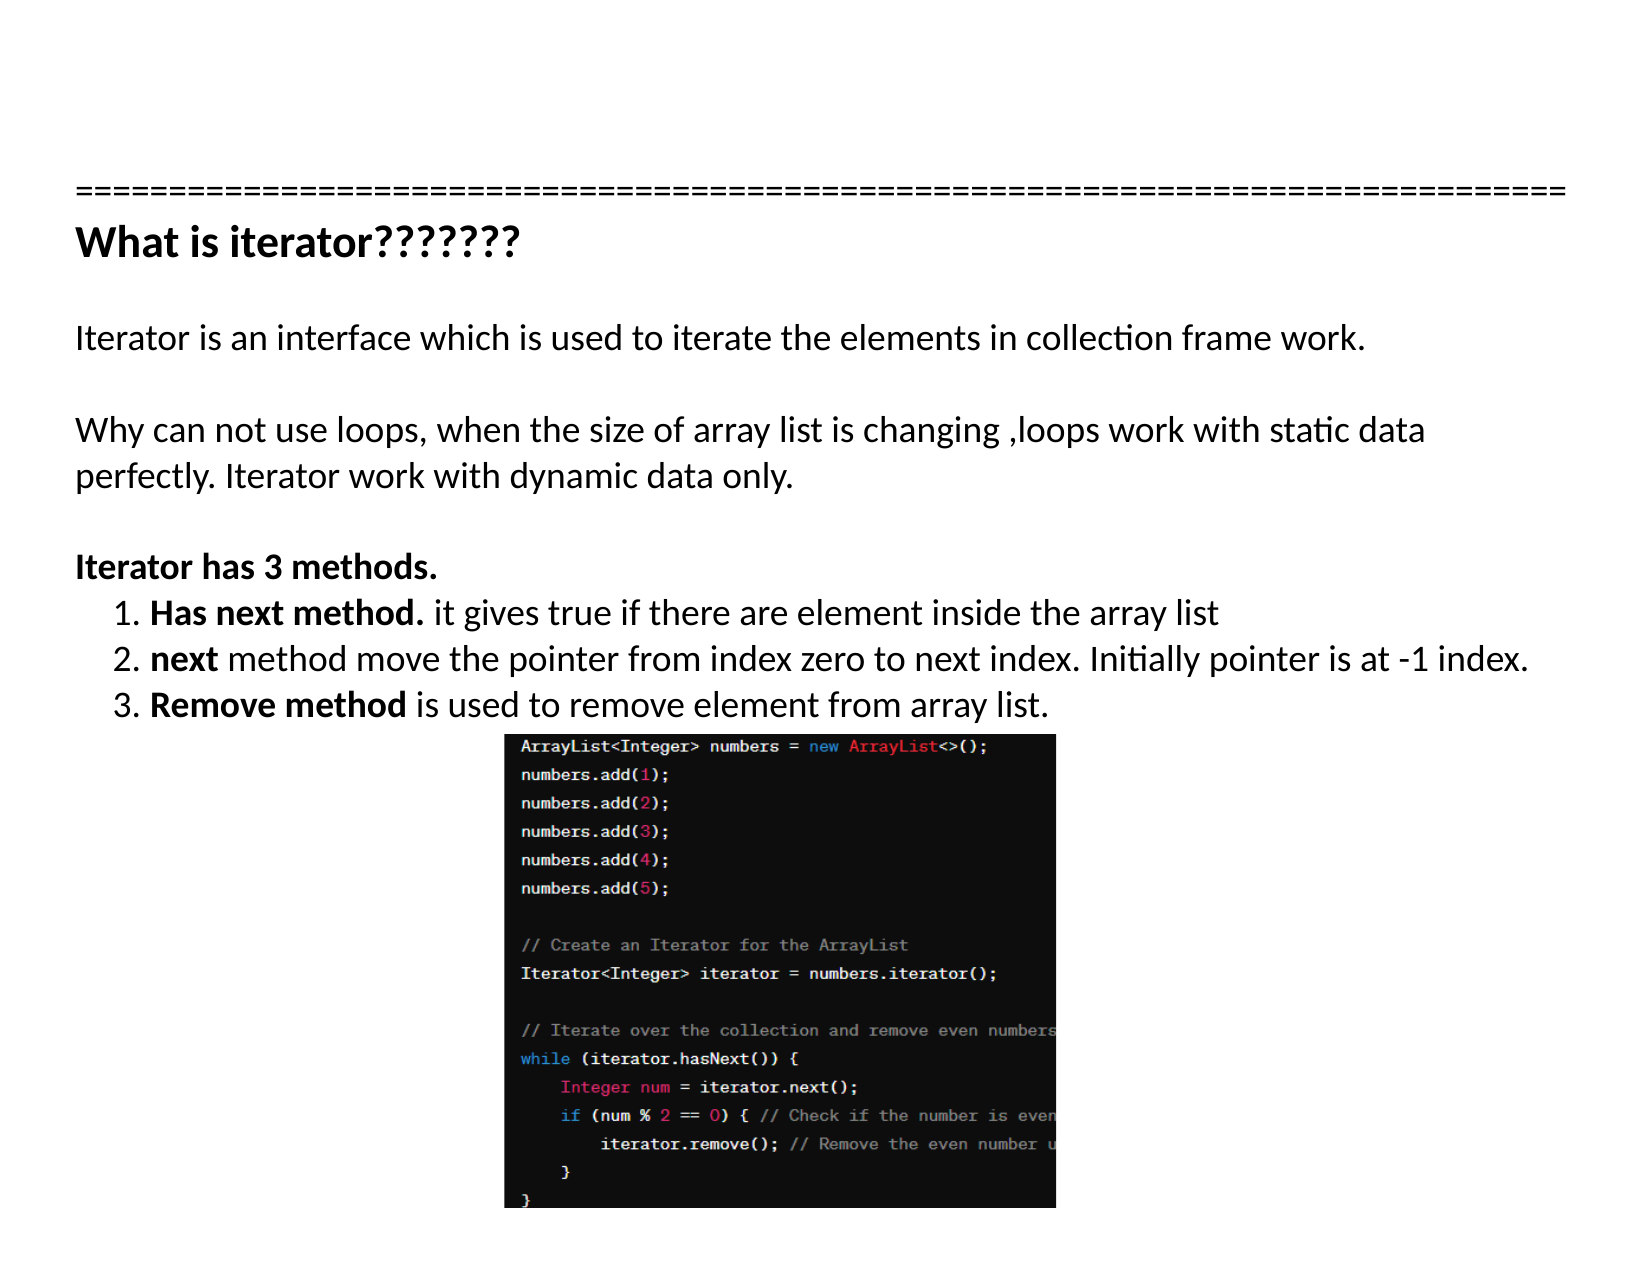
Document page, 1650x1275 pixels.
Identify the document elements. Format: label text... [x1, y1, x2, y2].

list Remove method is used to remove element from array list. [112, 681, 1575, 727]
list next method move the pointer from index zero to next index. Initially pointer is at -1 index. [112, 635, 1575, 681]
text Iterator is an interface which is used to iterate the elements in collection frame work. [75, 314, 1575, 360]
text Why can not use loops, when the size of array list is changing ,loops work with static data perfectly. Iterator work with dynamic data only. [75, 406, 1575, 498]
picture [503, 734, 1056, 1207]
text ================================================================================ [75, 167, 1575, 212]
list Has next method. it gives true if there are element inside the array list [112, 589, 1575, 635]
text Iterator has 3 methods. [75, 543, 1575, 589]
text What is iterator??????? [75, 212, 1575, 268]
